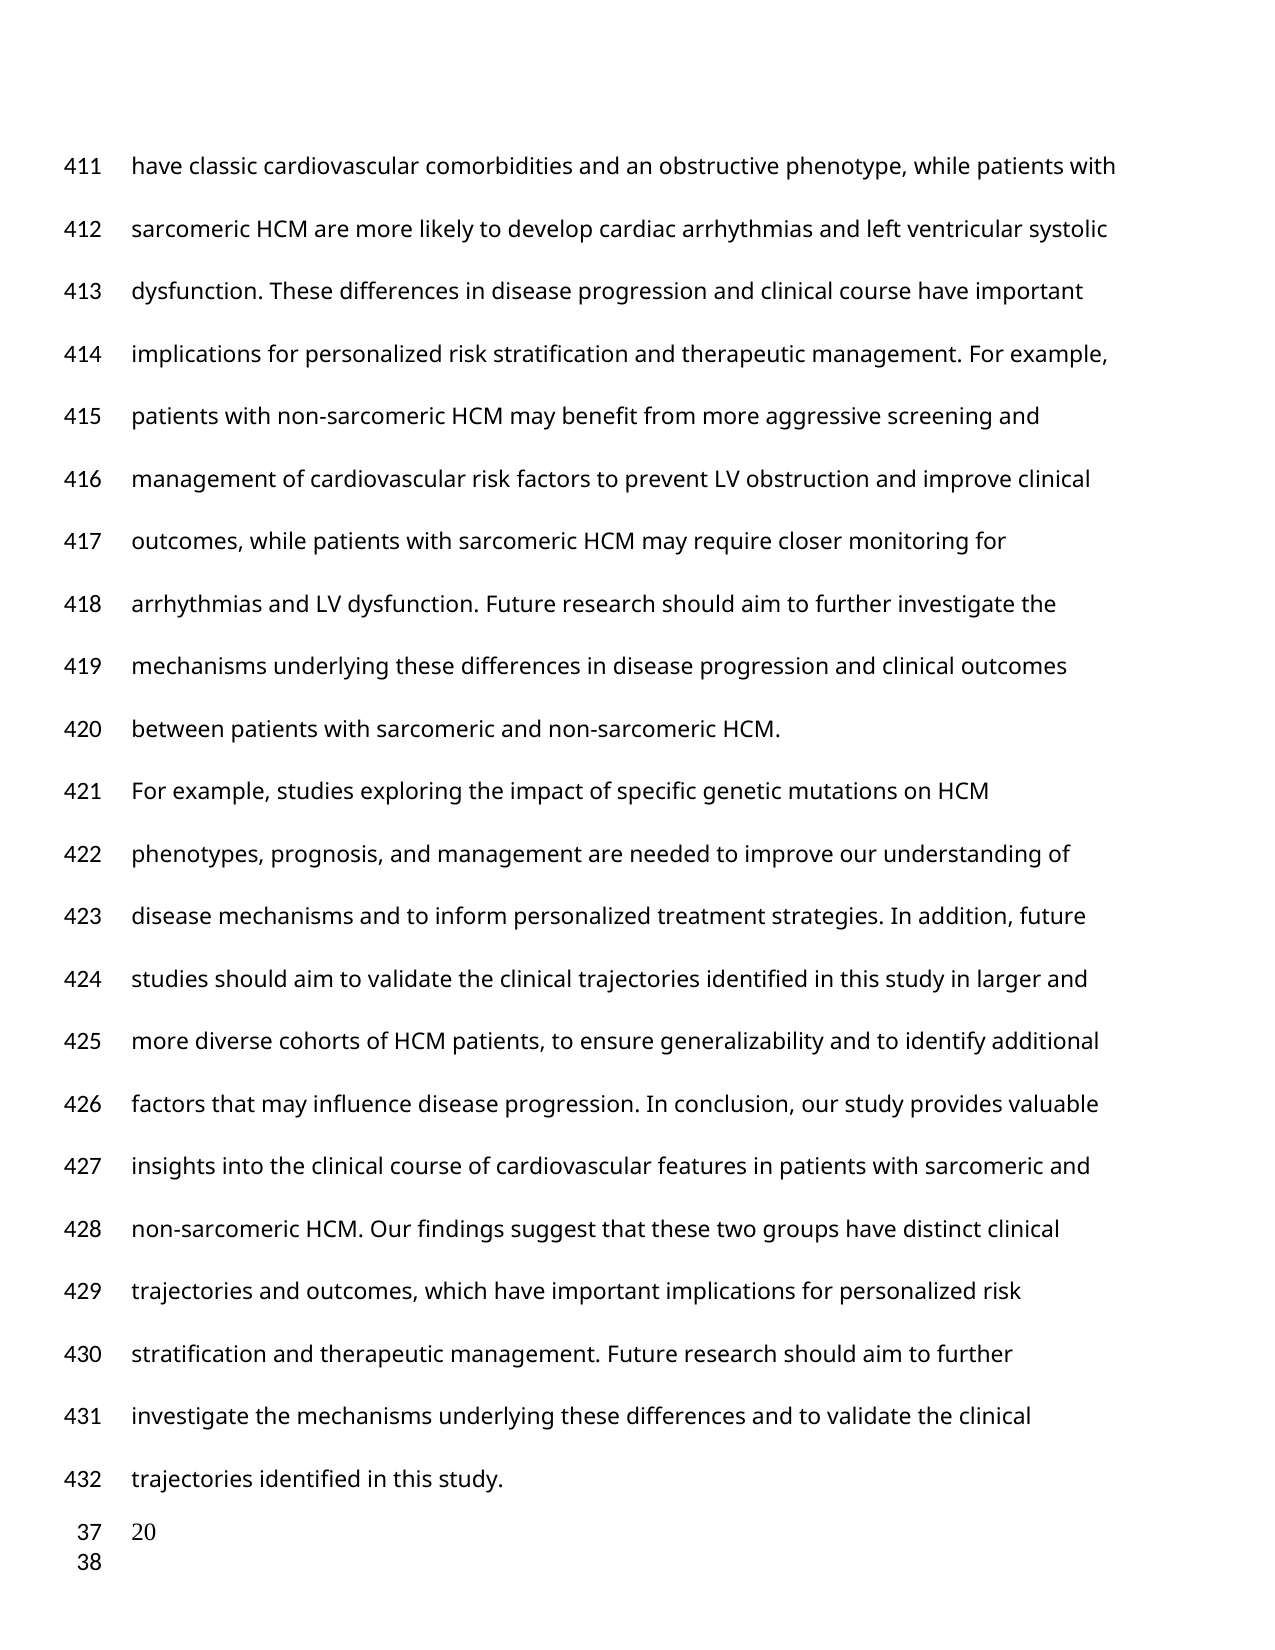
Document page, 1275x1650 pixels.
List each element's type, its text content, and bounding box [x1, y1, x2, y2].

text have classic cardiovascular comorbidities and an obstructive phenotype, while patients with sarcomeric HCM are more likely to develop cardiac arrhythmias and left ventricular systolic dysfunction. These differences in disease progression and clinical course have important implications for personalized risk stratification and therapeutic management. For example, patients with non-sarcomeric HCM may benefit from more aggressive screening and management of cardiovascular risk factors to prevent LV obstruction and improve clinical outcomes, while patients with sarcomeric HCM may require closer monitoring for arrhythmias and LV dysfunction. Future research should aim to further investigate the mechanisms underlying these differences in disease progression and clinical outcomes between patients with sarcomeric and non-sarcomeric HCM. [131, 150, 1125, 744]
text For example, studies exploring the impact of specific genetic mutations on HCM phenotypes, prognosis, and management are needed to improve our understanding of disease mechanisms and to inform personalized treatment strategies. In addition, future studies should aim to validate the clinical trajectories identified in this study in larger and more diverse cohorts of HCM patients, to ensure generalizability and to identify additional factors that may influence disease progression. In conclusion, our study provides valuable insights into the clinical course of cardiovascular features in patients with sarcomeric and non-sarcomeric HCM. Our findings suggest that these two groups have distinct clinical trajectories and outcomes, which have important implications for personalized risk stratification and therapeutic management. Future research should aim to further investigate the mechanisms underlying these differences and to validate the clinical trajectories identified in this study. [131, 775, 1125, 1494]
